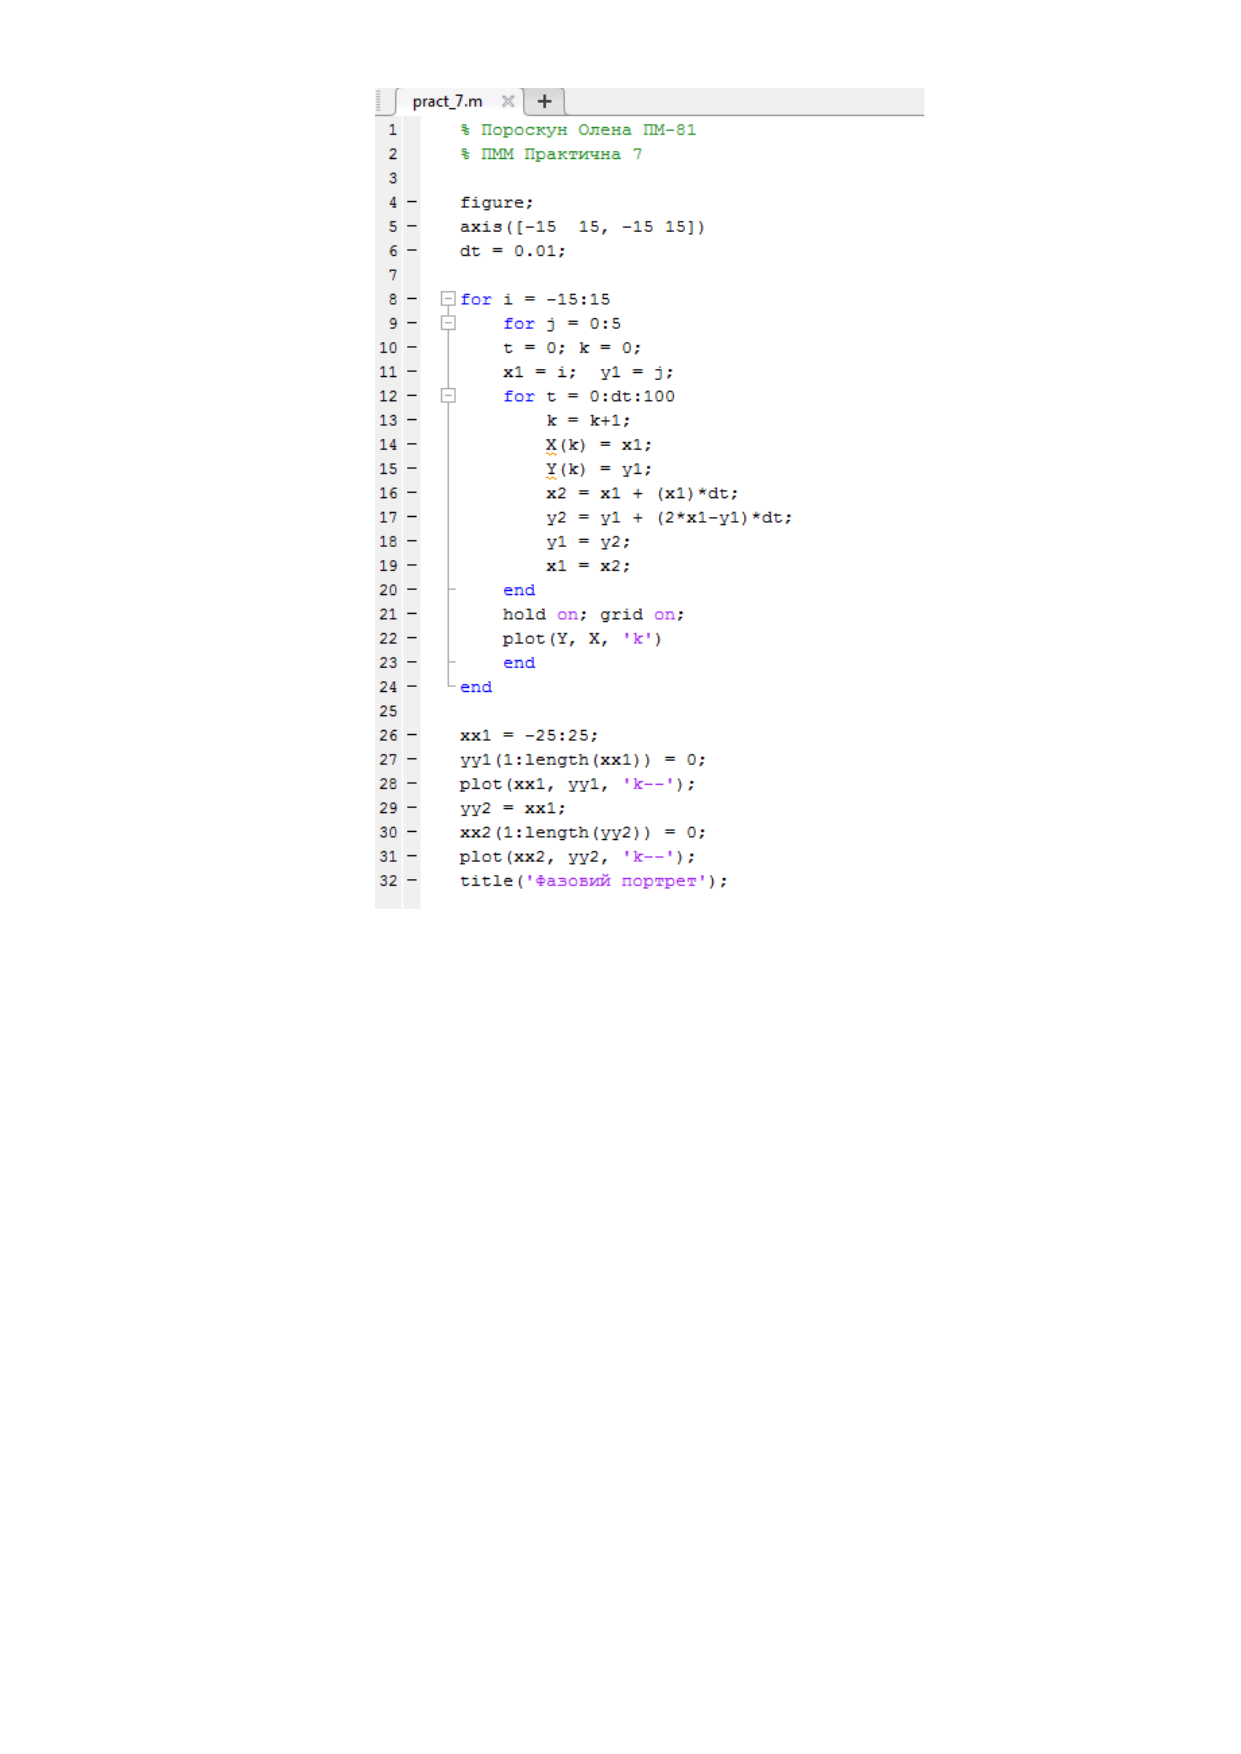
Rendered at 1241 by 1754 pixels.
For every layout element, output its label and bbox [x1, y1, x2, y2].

picture [375, 88, 925, 909]
